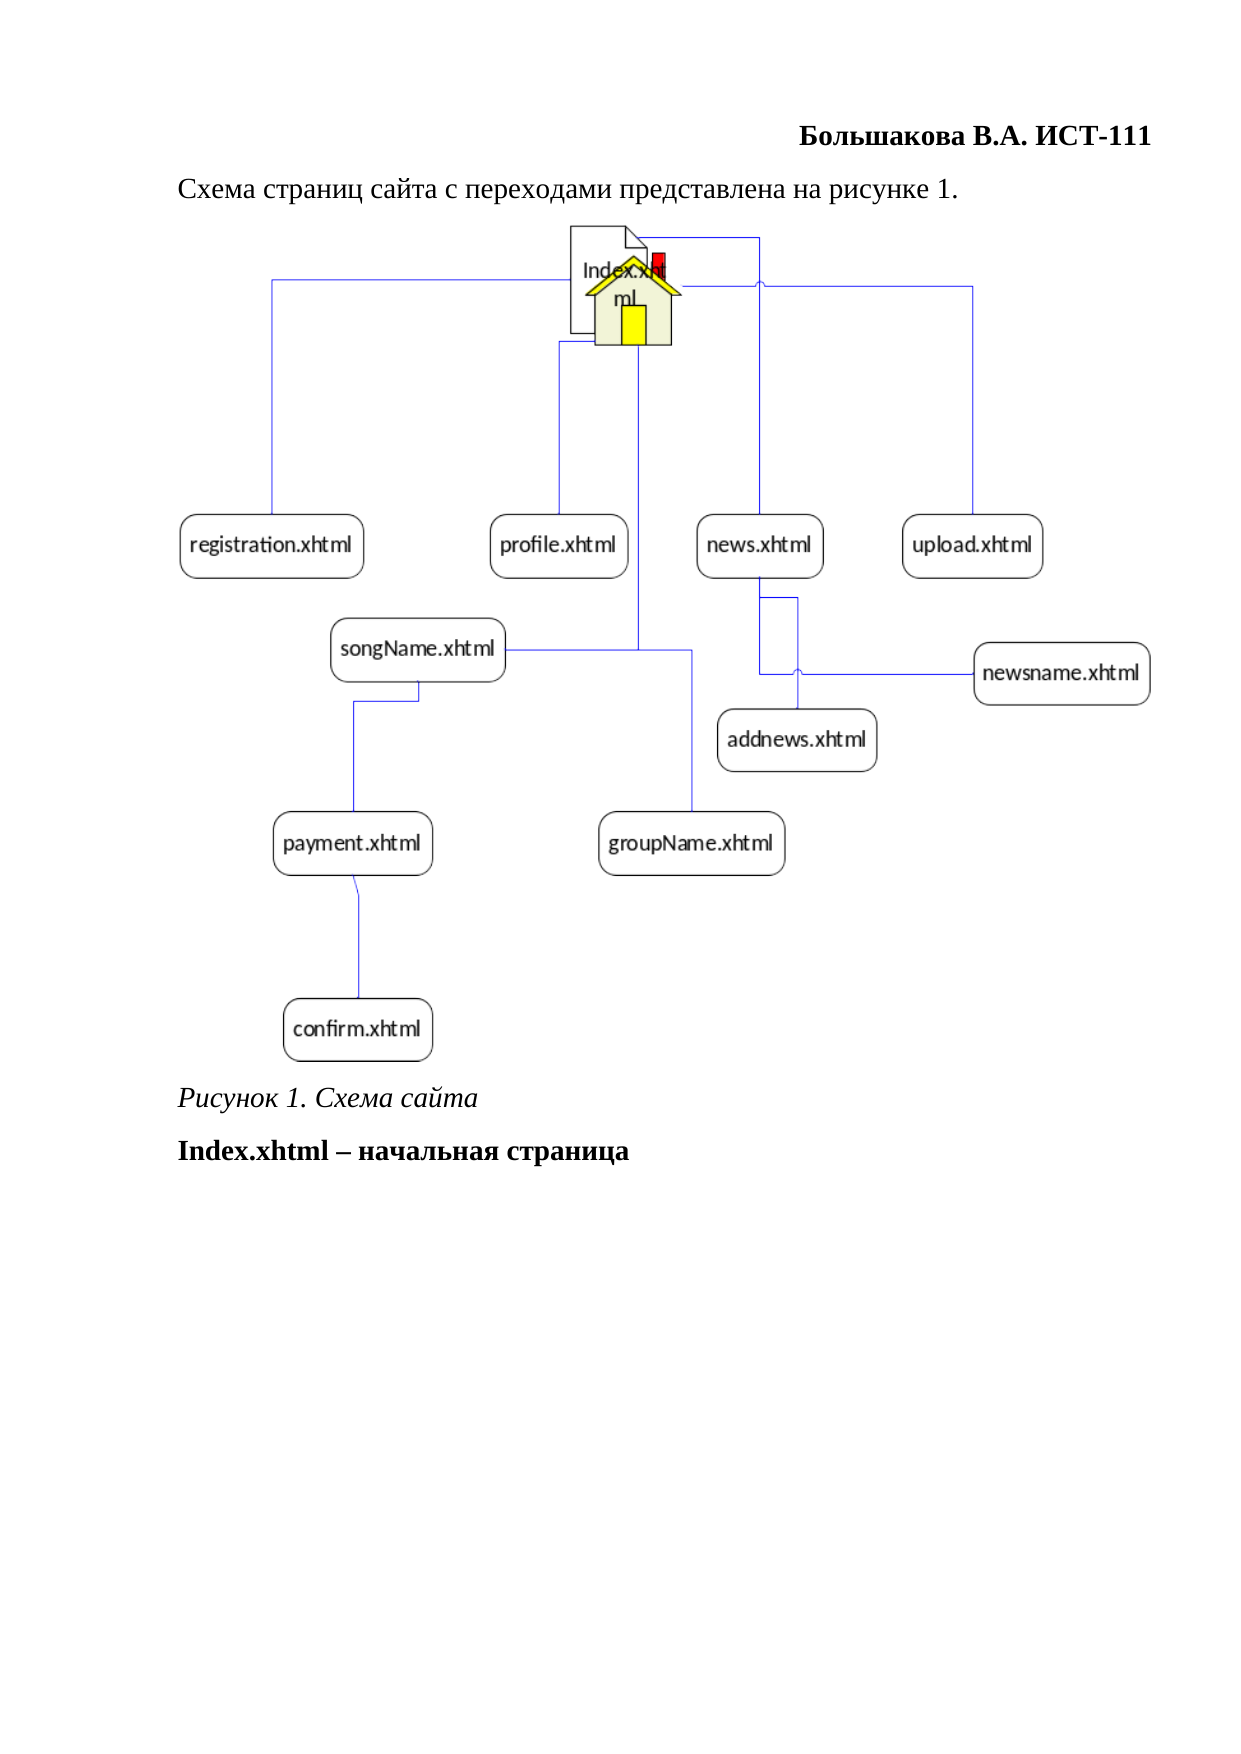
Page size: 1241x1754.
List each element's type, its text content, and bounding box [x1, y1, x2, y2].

text Схема страниц сайта с переходами представлена на рисунке 1. [177, 171, 1152, 204]
text Рисунок 1. Схема сайта [177, 1080, 1152, 1114]
text Index.xhtml – начальная страница [177, 1133, 1152, 1166]
text Большакова В.А. ИСТ-111 [177, 118, 1152, 152]
